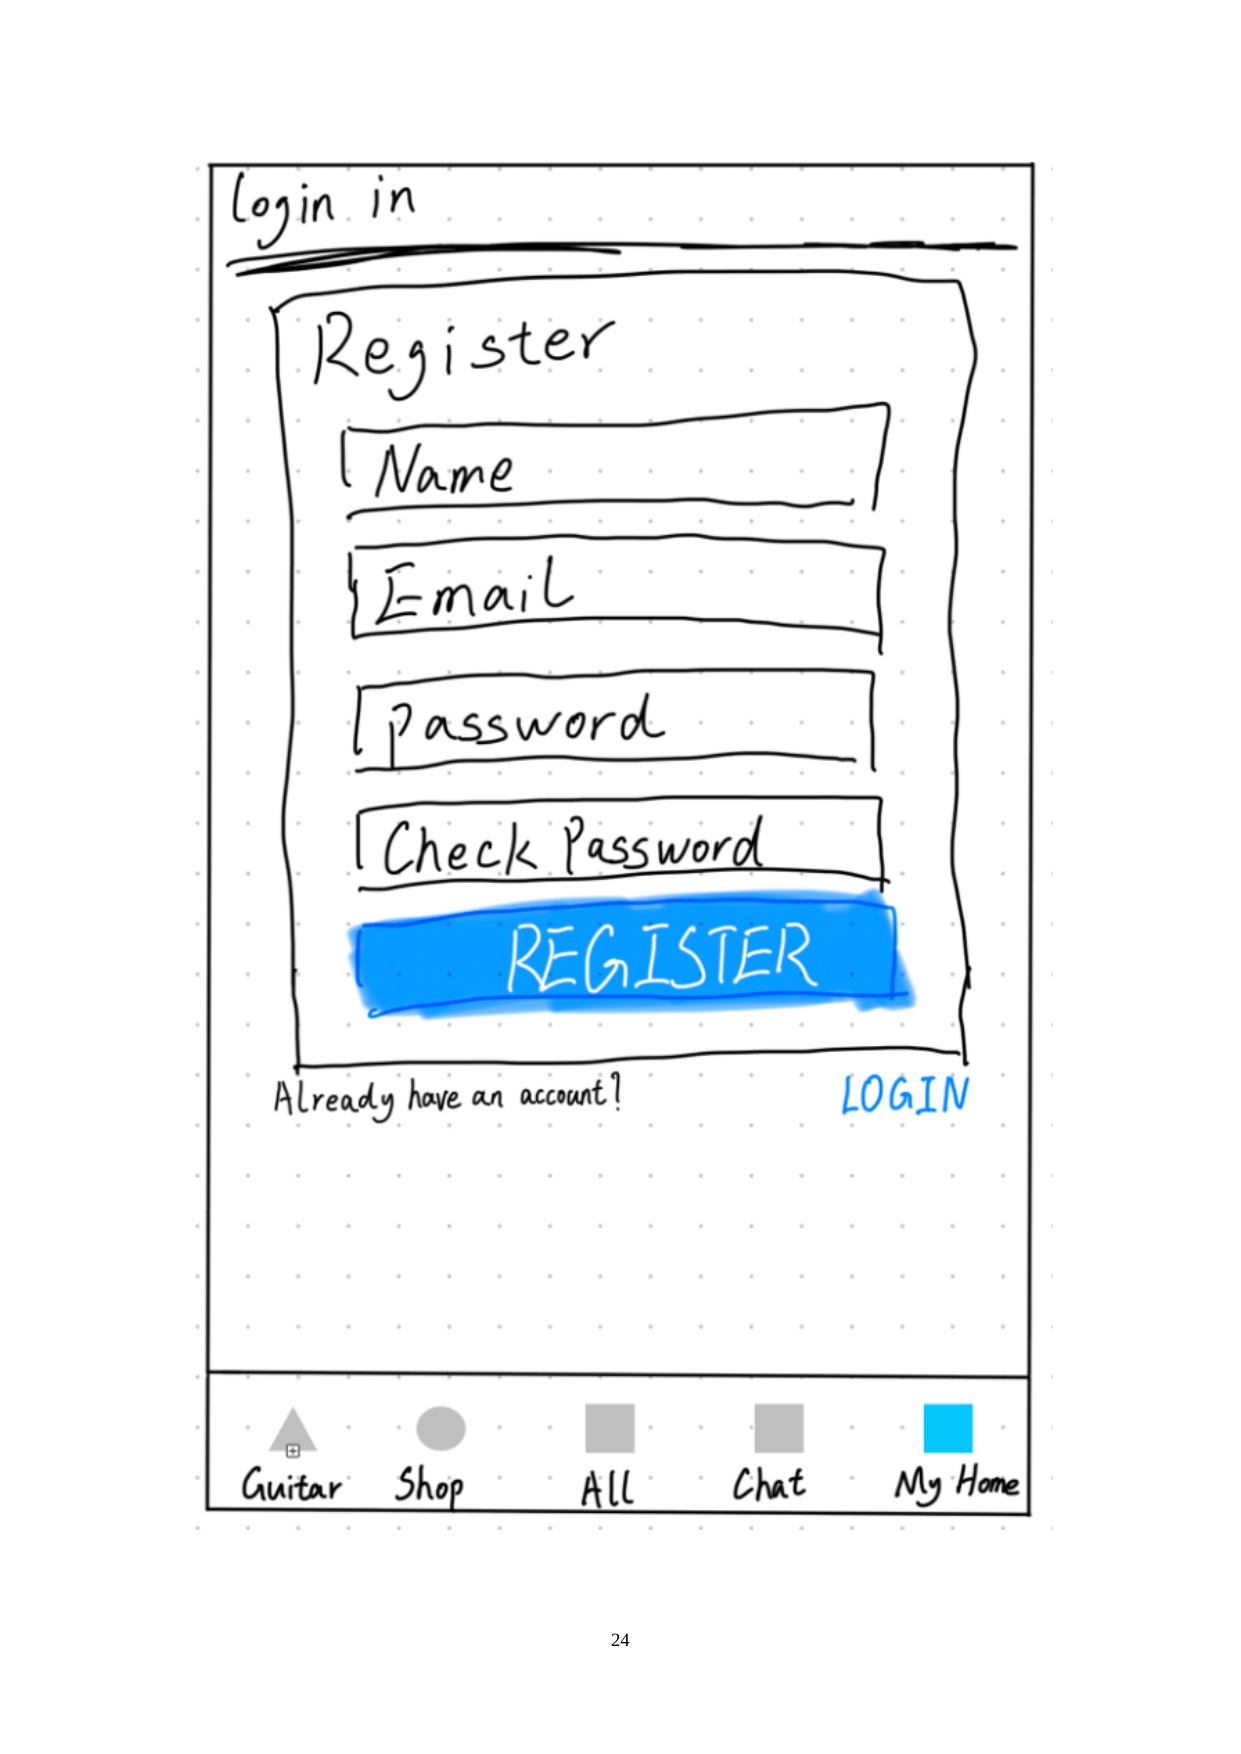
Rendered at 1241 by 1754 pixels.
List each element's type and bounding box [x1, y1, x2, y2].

picture [187, 162, 1053, 1530]
